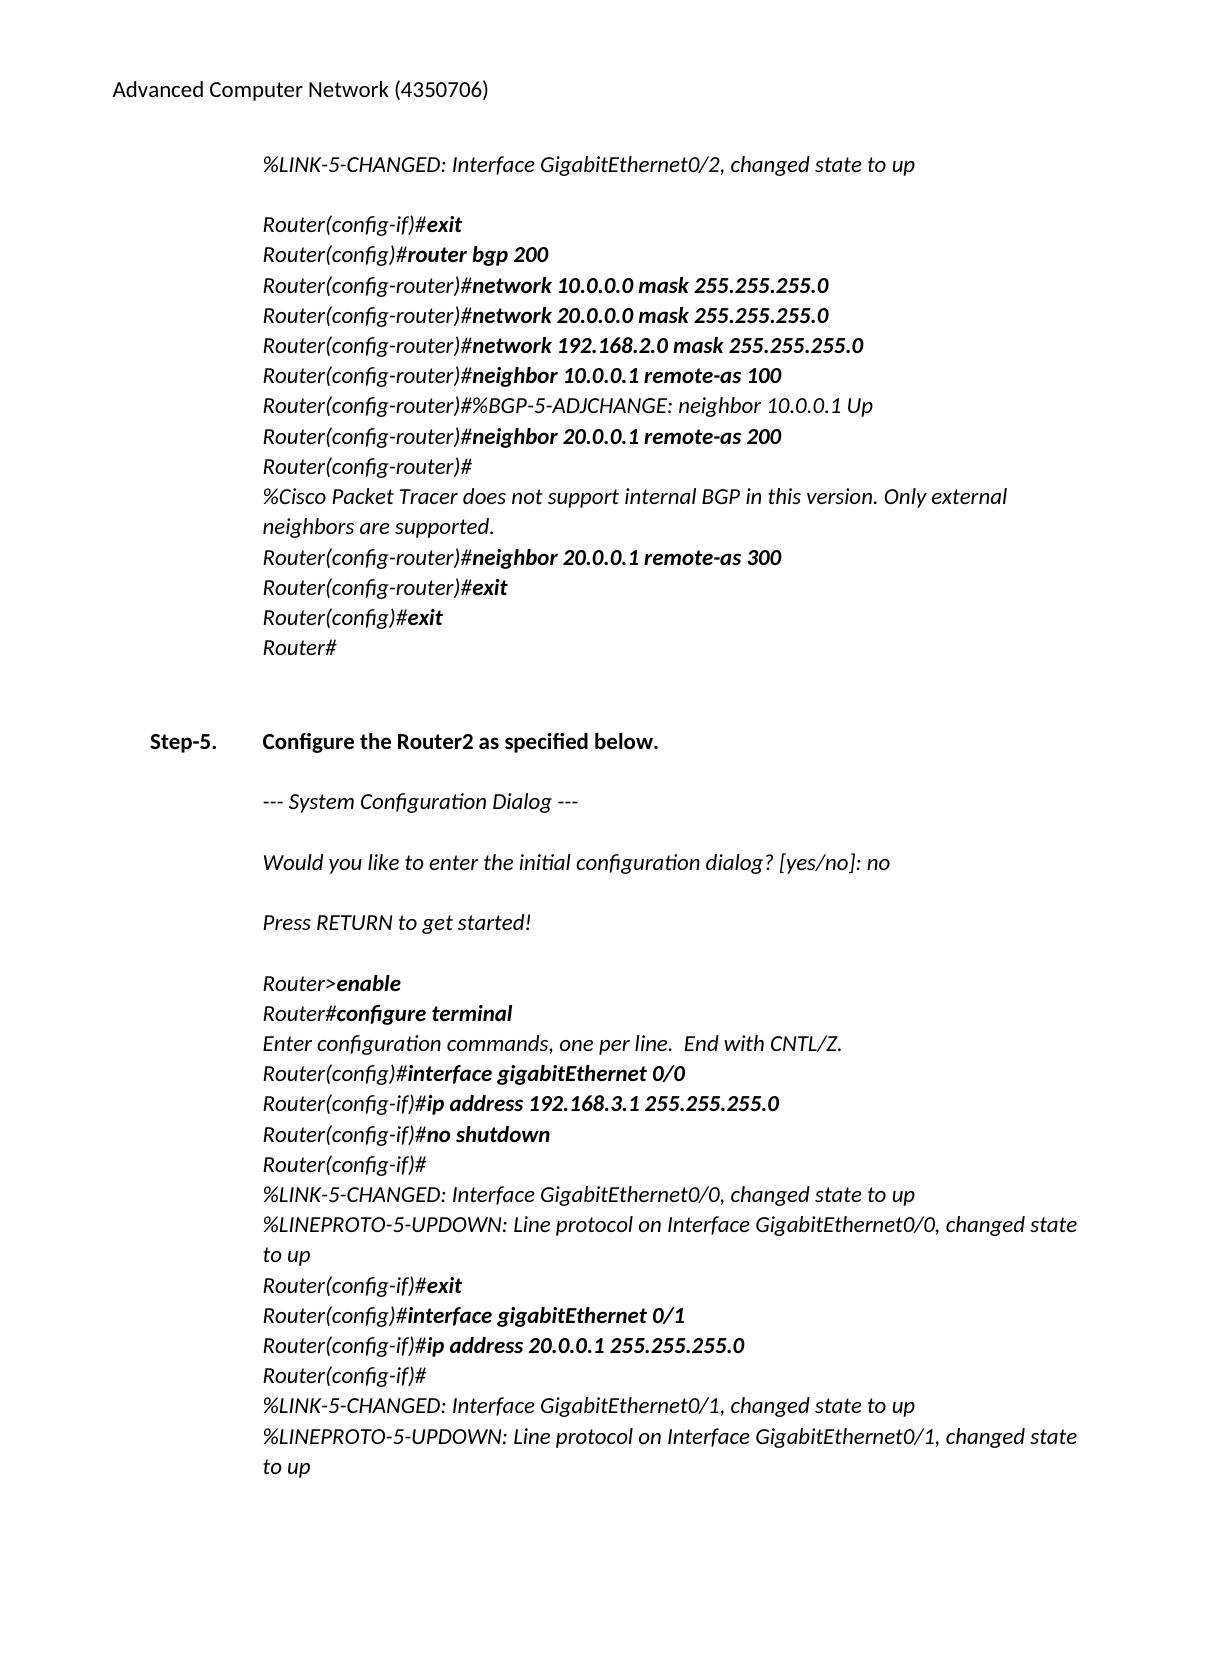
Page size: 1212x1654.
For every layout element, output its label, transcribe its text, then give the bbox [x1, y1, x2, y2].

list Configure the Router2 as specified below. [150, 727, 1099, 755]
list %LINK-5-CHANGED: Interface GigabitEthernet0/1, changed state to up [262, 1392, 1099, 1420]
list Press RETURN to get started! [262, 908, 1099, 936]
list Router(config-router)#exit [262, 573, 1099, 601]
list Router(config-router)# [262, 452, 1099, 480]
list Router(config-if)# [262, 1150, 1099, 1178]
list Router(config-router)#network 10.0.0.0 mask 255.255.255.0 [262, 271, 1099, 299]
list Router(config-router)#neighbor 20.0.0.1 remote-as 300 [262, 543, 1099, 571]
list Router(config)#interface gigabitEthernet 0/0 [262, 1059, 1099, 1087]
list Router>enable [262, 969, 1099, 997]
list Router(config-router)#network 20.0.0.0 mask 255.255.255.0 [262, 301, 1099, 329]
list Router(config-router)#%BGP-5-ADJCHANGE: neighbor 10.0.0.1 Up [262, 392, 1099, 420]
list Router(config-router)#neighbor 20.0.0.1 remote-as 200 [262, 422, 1099, 450]
list Router(config-if)#ip address 20.0.0.1 255.255.255.0 [262, 1331, 1099, 1359]
list Router(config)#router bgp 200 [262, 241, 1099, 269]
list Would you like to enter the initial configuration dialog? [yes/no]: no [262, 848, 1099, 876]
list Enter configuration commands, one per line. End with CNTL/Z. [262, 1029, 1099, 1057]
list --- System Configuration Dialog --- [262, 787, 1099, 816]
list %Cisco Packet Tracer does not support internal BGP in this version. Only external neighbors are supported. [262, 482, 1099, 541]
list %LINEPROTO-5-UPDOWN: Line protocol on Interface GigabitEthernet0/0, changed state to up [262, 1210, 1099, 1269]
list Router(config-router)#network 192.168.2.0 mask 255.255.255.0 [262, 331, 1099, 359]
list %LINK-5-CHANGED: Interface GigabitEthernet0/0, changed state to up [262, 1180, 1099, 1208]
list Router(config-router)#neighbor 10.0.0.1 remote-as 100 [262, 361, 1099, 389]
list Router(config-if)# [262, 1361, 1099, 1389]
list Router# [262, 633, 1099, 661]
list %LINEPROTO-5-UPDOWN: Line protocol on Interface GigabitEthernet0/1, changed state to up [262, 1422, 1099, 1480]
list %LINK-5-CHANGED: Interface GigabitEthernet0/2, changed state to up [262, 150, 1099, 178]
list Router(config-if)#no shutdown [262, 1120, 1099, 1148]
list Router(config-if)#exit [262, 1271, 1099, 1299]
list Router(config-if)#ip address 192.168.3.1 255.255.255.0 [262, 1089, 1099, 1118]
list Router(config)#interface gigabitEthernet 0/1 [262, 1301, 1099, 1329]
list Router(config-if)#exit [262, 210, 1099, 238]
list Router#configure terminal [262, 999, 1099, 1027]
list Router(config)#exit [262, 603, 1099, 631]
